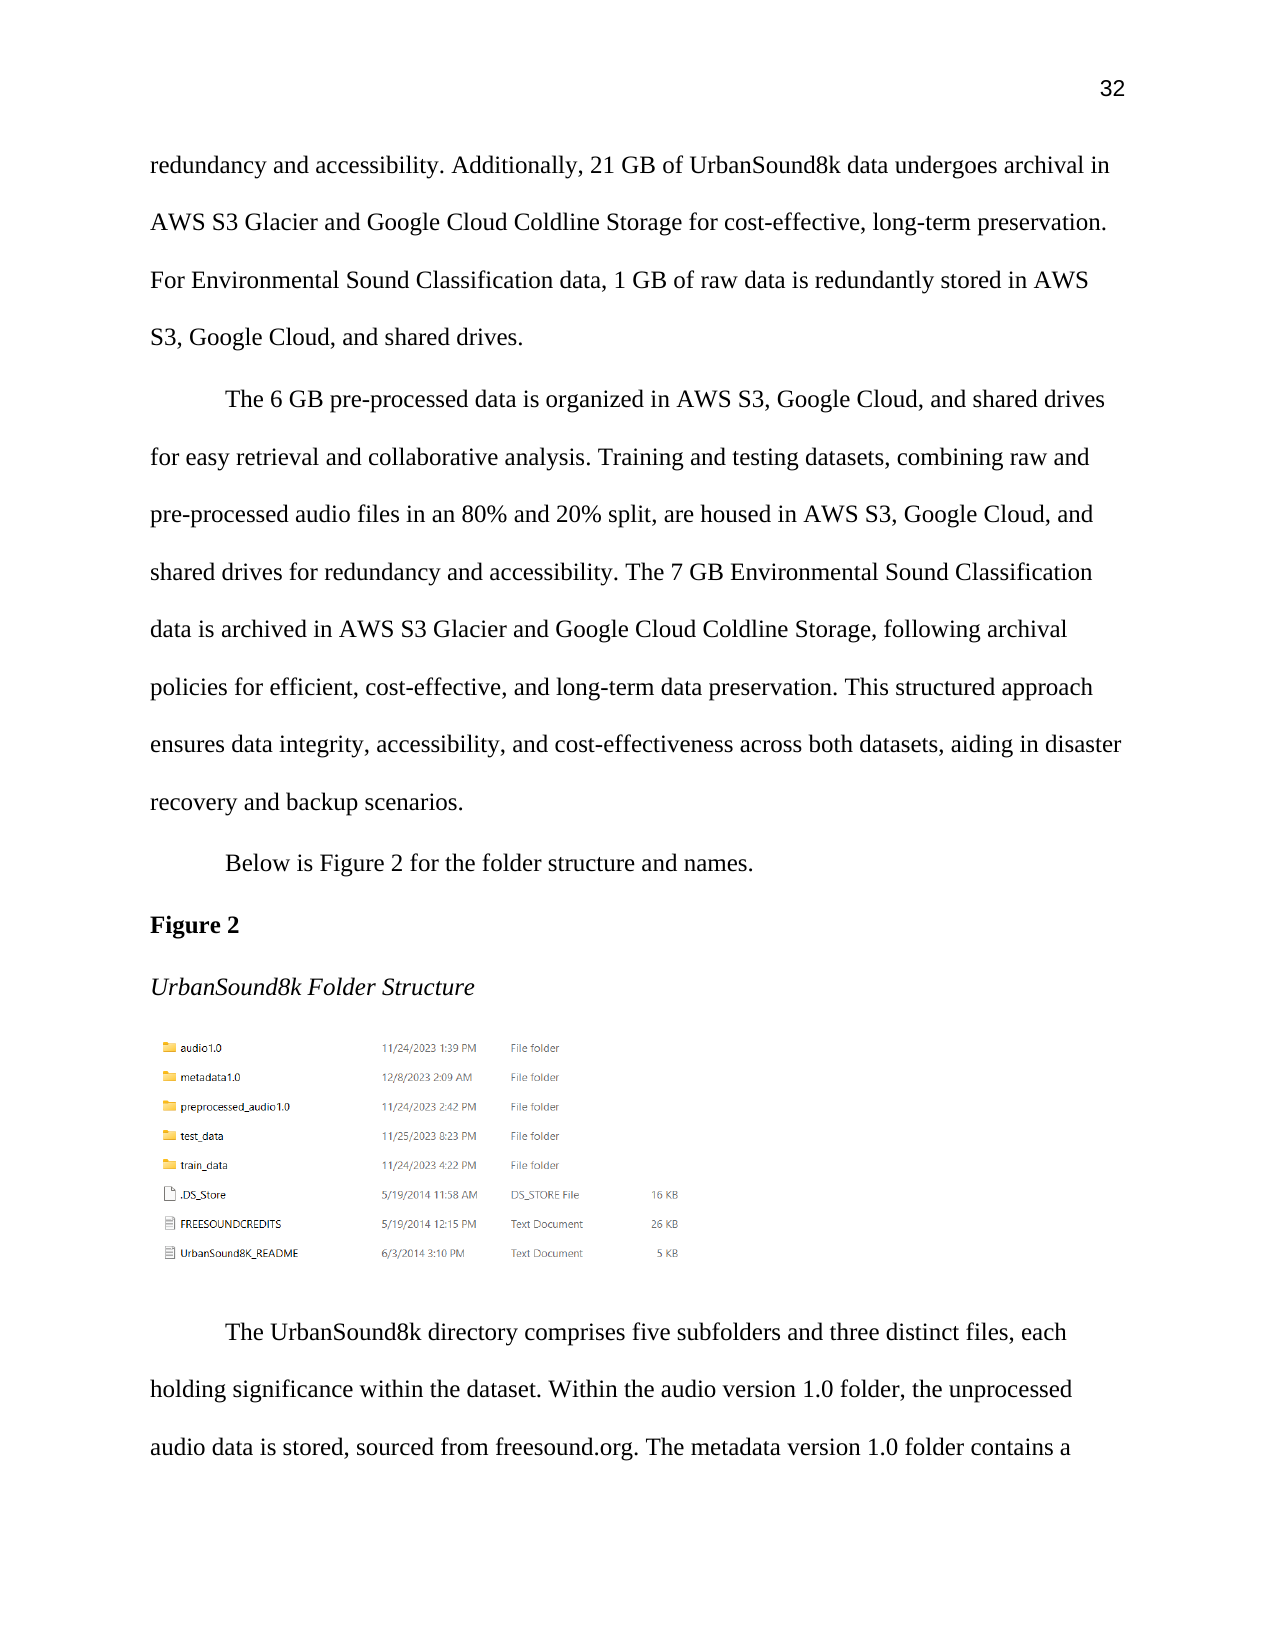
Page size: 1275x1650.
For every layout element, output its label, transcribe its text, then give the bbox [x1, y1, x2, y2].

text Figure 2 [150, 910, 1125, 939]
text The 6 GB pre-processed data is organized in AWS S3, Google Cloud, and shared drives for easy retrieval and collaborative analysis. Training and testing datasets, combining raw and pre-processed audio files in an 80% and 20% split, are housed in AWS S3, Google Cloud, and shared drives for redundancy and accessibility. The 7 GB Environmental Sound Classification data is archived in AWS S3 Glacier and Google Cloud Coldline Storage, following archival policies for efficient, cost-effective, and long-term data preservation. This structured approach ensures data integrity, accessibility, and cost-effectiveness across both datasets, aiding in disaster recovery and backup scenarios. [150, 384, 1125, 815]
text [150, 150, 1125, 351]
picture [150, 1033, 693, 1287]
text Below is Figure 2 for the folder structure and names. [150, 848, 1125, 877]
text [150, 1317, 1125, 1461]
text UrbanSound8k Folder Structure [150, 972, 1125, 1000]
